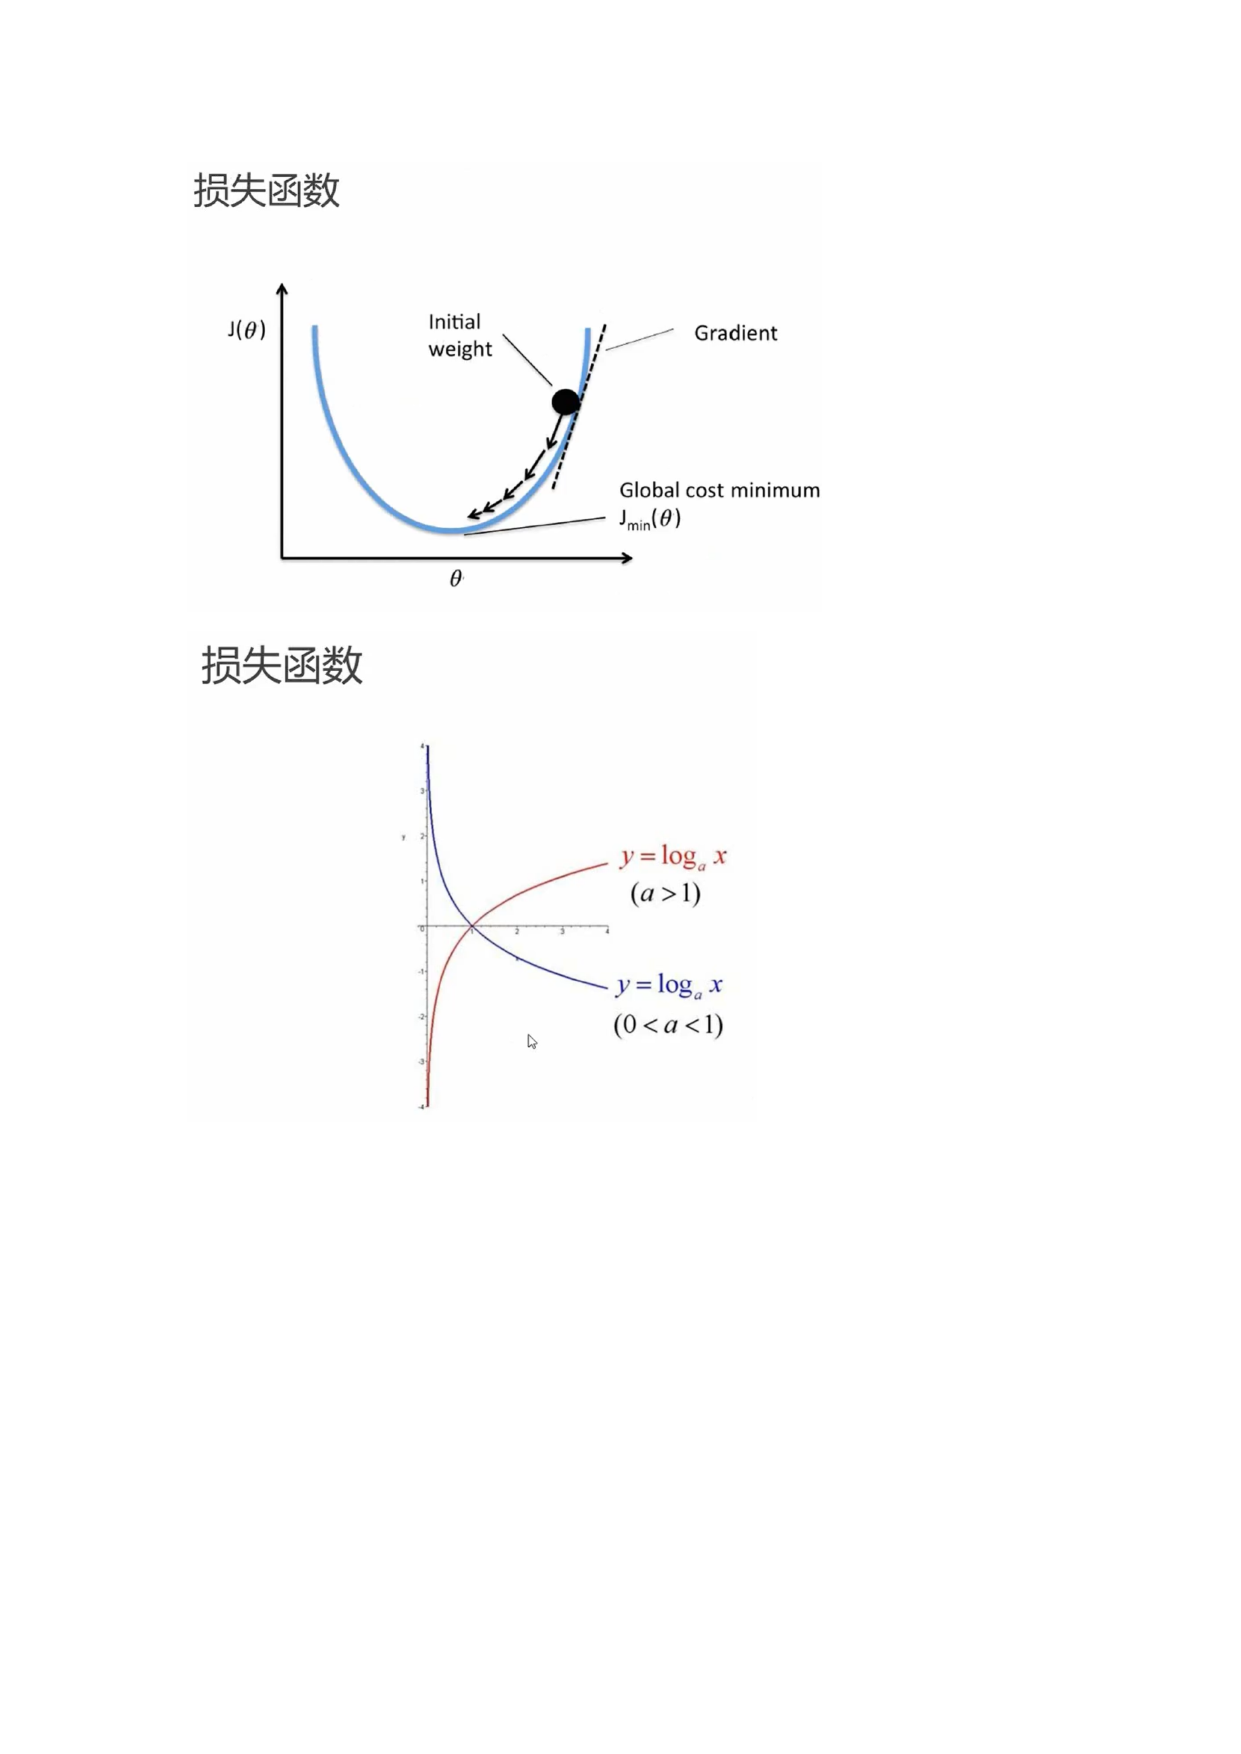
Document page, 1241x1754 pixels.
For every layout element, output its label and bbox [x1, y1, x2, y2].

picture [187, 631, 758, 1122]
picture [187, 162, 823, 612]
